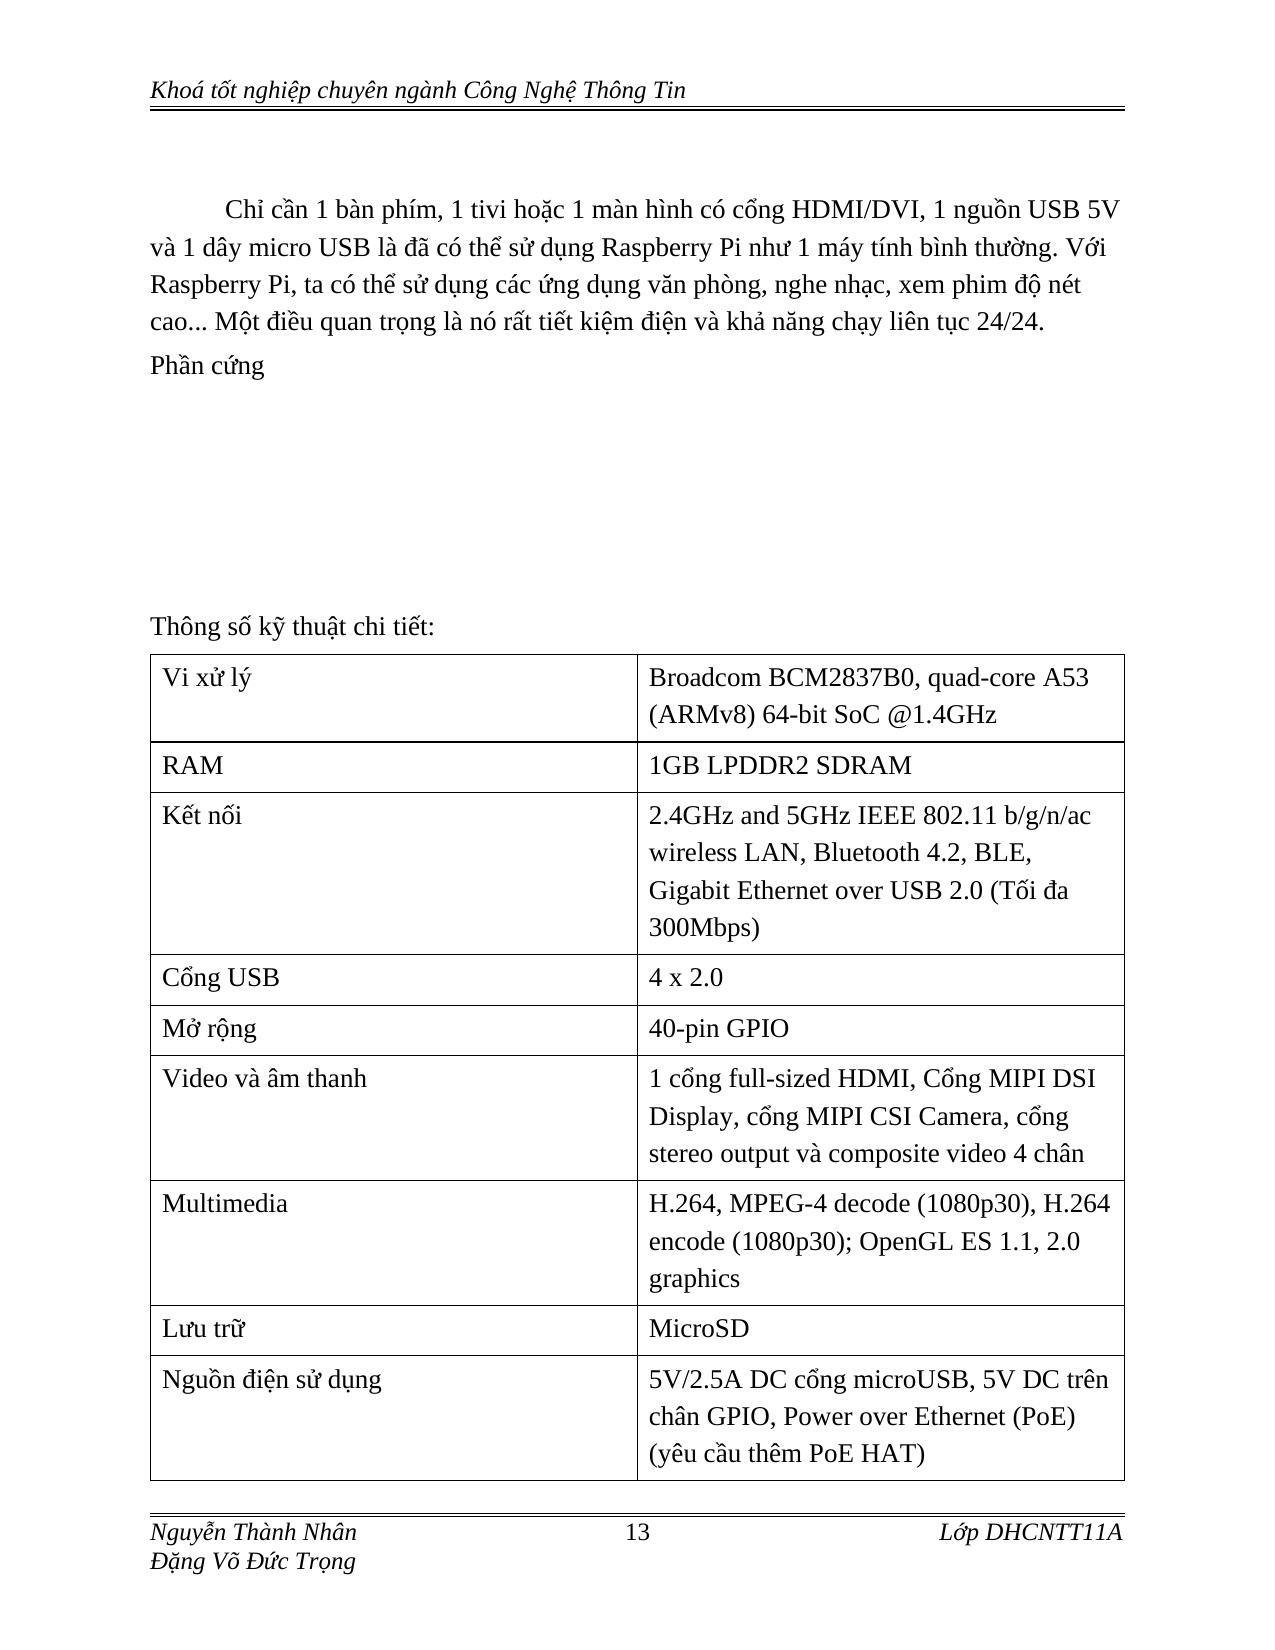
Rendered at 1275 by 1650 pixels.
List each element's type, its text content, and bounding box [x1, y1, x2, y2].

table_cell Nguồn điện sử dụng [151, 1356, 637, 1480]
table_cell Mở rộng [151, 1006, 637, 1055]
text Chỉ cần 1 bàn phím, 1 tivi hoặc 1 màn hình có cổng HDMI/DVI, 1 nguồn USB 5V và 1 dây micro USB là đã có thể sử dụng Raspberry Pi như 1 máy tính bình thường. Với Raspberry Pi, ta có thể sử dụng các ứng dụng văn phòng, nghe nhạc, xem phim độ nét cao... Một điều quan trọng là nó rất tiết kiệm điện và khả năng chạy liên tục 24/24. [150, 193, 1125, 337]
table_cell Video và âm thanh [151, 1056, 637, 1180]
table_cell 5V/2.5A DC cổng microUSB, 5V DC trên chân GPIO, Power over Ethernet (PoE) (yêu cầu thêm PoE HAT) [638, 1356, 1124, 1480]
table_cell 1GB LPDDR2 SDRAM [638, 743, 1124, 792]
text Thông số kỹ thuật chi tiết: [150, 610, 1125, 641]
table_cell RAM [151, 743, 637, 792]
table_cell Cổng USB [151, 955, 637, 1004]
table_cell H.264, MPEG-4 decode (1080p30), H.264 encode (1080p30); OpenGL ES 1.1, 2.0 graphics [638, 1181, 1124, 1305]
table_cell 2.4GHz and 5GHz IEEE 802.11 b/g/n/ac wireless LAN, Bluetooth 4.2, BLE, Gigabit Ethernet over USB 2.0 (Tối đa 300Mbps) [638, 793, 1124, 954]
table_header Broadcom BCM2837B0, quad-core A53 (ARMv8) 64-bit SoC @1.4GHz [638, 655, 1124, 741]
text Phần cứng [150, 349, 1125, 380]
table_cell 1 cổng full-sized HDMI, Cổng MIPI DSI Display, cổng MIPI CSI Camera, cổng stereo output và composite video 4 chân [638, 1056, 1124, 1180]
table_cell Lưu trữ [151, 1306, 637, 1355]
table_cell MicroSD [638, 1306, 1124, 1355]
table_cell 4 x 2.0 [638, 955, 1124, 1004]
table_cell Kết nối [151, 793, 637, 954]
table_cell 40-pin GPIO [638, 1006, 1124, 1055]
table_cell Multimedia [151, 1181, 637, 1305]
table_header Vi xử lý [151, 655, 637, 741]
